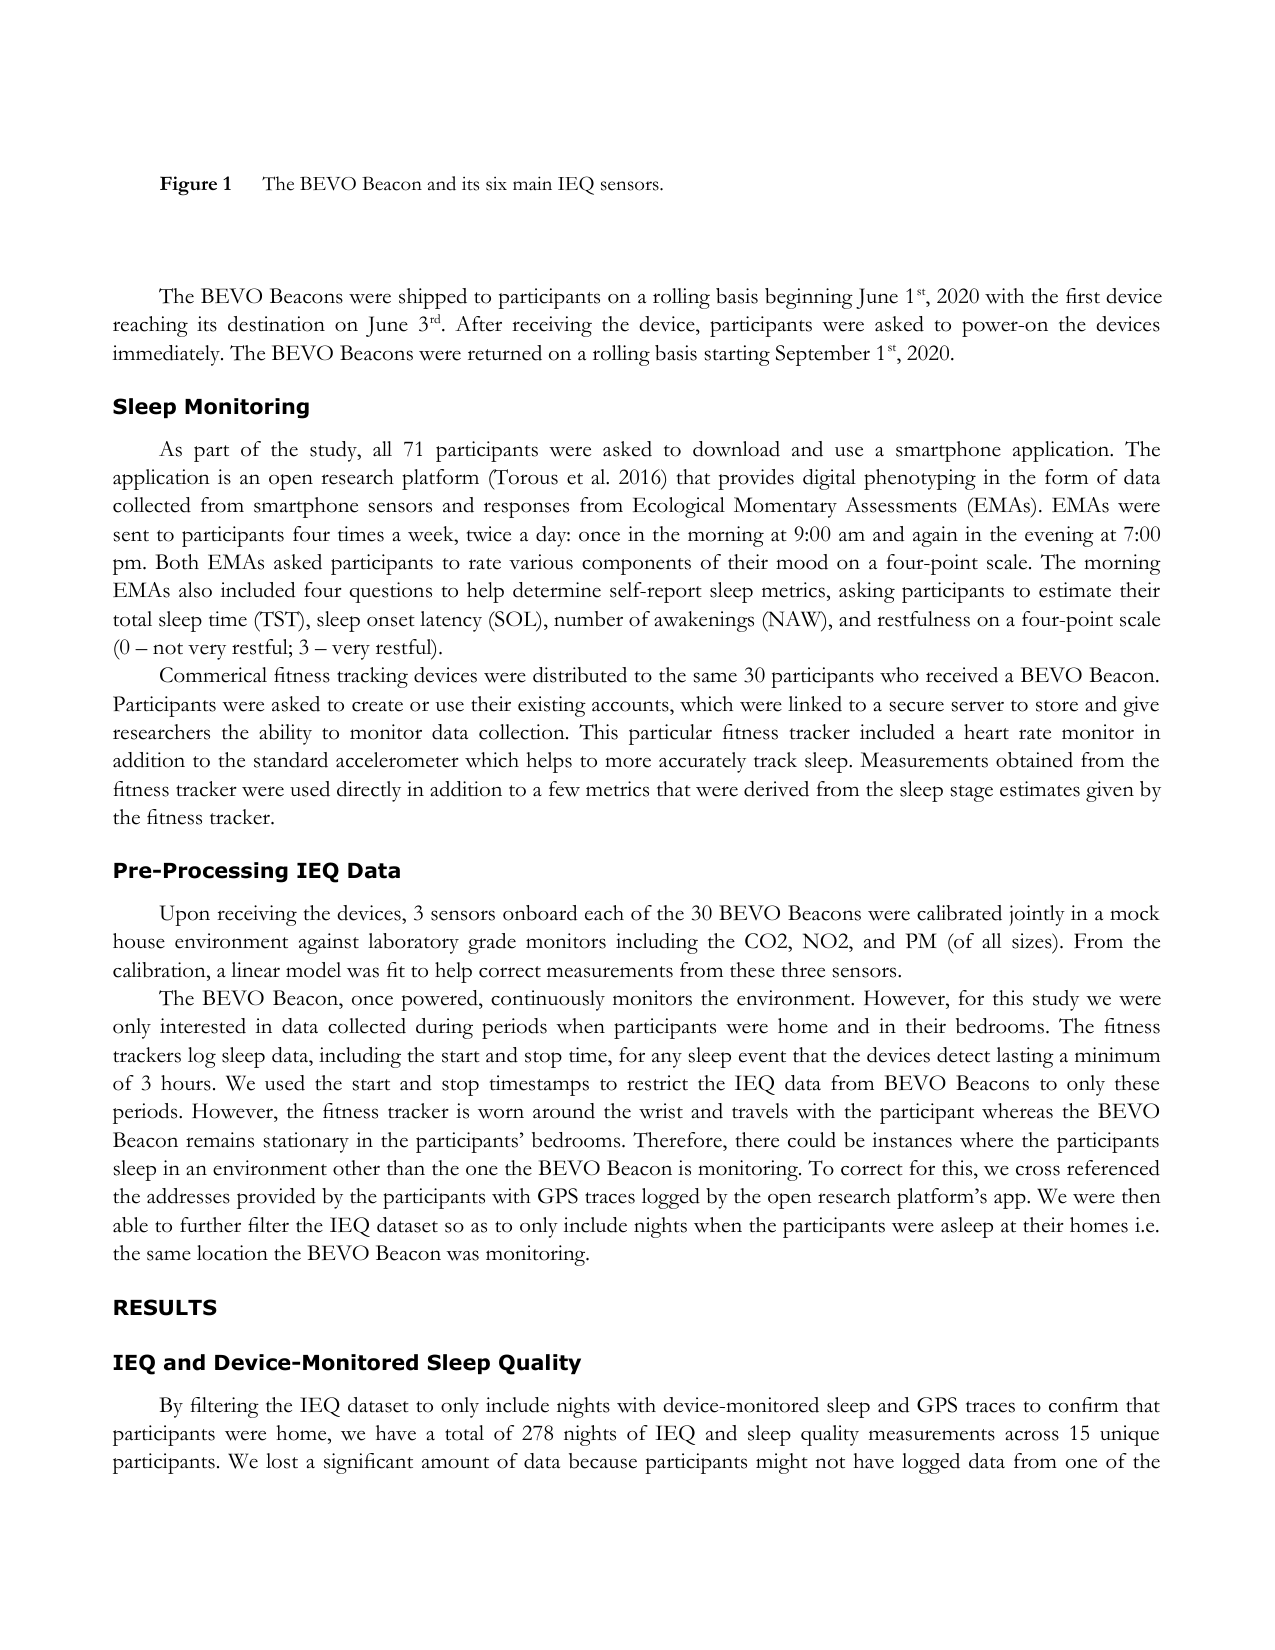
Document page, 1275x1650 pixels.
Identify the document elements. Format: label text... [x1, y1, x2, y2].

subtitle Results [112, 1294, 1162, 1319]
text As part of the study, all 71 participants were asked to download and use a smartphone application. The application is an open research platform (Torous et al. 2016) that provides digital phenotyping in the form of data collected from smartphone sensors and responses from Ecological Momentary Assessments (EMAs). EMAs were sent to participants four times a week, twice a day: once in the morning at 9:00 am and again in the evening at 7:00 pm. Both EMAs asked participants to rate various components of their mood on a four-point scale. The morning EMAs also included four questions to help determine self-report sleep metrics, asking participants to estimate their total sleep time (TST), sleep onset latency (SOL), number of awakenings (NAW), and restfulness on a four-point scale (0 – not very restful; 3 – very restful). [112, 436, 1162, 660]
subtitle Pre-Processing IEQ Data [112, 858, 1162, 883]
subtitle IEQ and Device-Monitored Sleep Quality [112, 1349, 1162, 1375]
subtitle Sleep Monitoring [112, 393, 1162, 419]
text The BEVO Beacon, once powered, continuously monitors the environment. However, for this study we were only interested in data collected during periods when participants were home and in their bedrooms. The fitness trackers log sleep data, including the start and stop time, for any sleep event that the devices detect lasting a minimum of 3 hours. We used the start and stop timestamps to restrict the IEQ data from BEVO Beacons to only these periods. However, the fitness tracker is worn around the wrist and travels with the participant whereas the BEVO Beacon remains stationary in the participants’ bedrooms. Therefore, there could be instances where the participants sleep in an environment other than the one the BEVO Beacon is monitoring. To correct for this, we cross referenced the addresses provided by the participants with GPS traces logged by the open research platform’s app. We were then able to further filter the IEQ dataset so as to only include nights when the participants were asleep at their homes i.e. the same location the BEVO Beacon was monitoring. [112, 986, 1162, 1267]
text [112, 1392, 1162, 1475]
text Commerical fitness tracking devices were distributed to the same 30 participants who received a BEVO Beacon. Participants were asked to create or use their existing accounts, which were linked to a secure server to store and give researchers the ability to monitor data collection. This particular fitness tracker included a heart rate monitor in addition to the standard accelerometer which helps to more accurately track sleep. Measurements obtained from the fitness tracker were used directly in addition to a few metrics that were derived from the sleep stage estimates given by the fitness tracker. [112, 663, 1162, 830]
text Upon receiving the devices, 3 sensors onboard each of the 30 BEVO Beacons were calibrated jointly in a mock house environment against laboratory grade monitors including the CO2, NO2, and PM (of all sizes). From the calibration, a linear model was fit to help correct measurements from these three sensors. [112, 901, 1162, 983]
text Figure 1 The BEVO Beacon and its six main IEQ sensors. [159, 172, 1162, 196]
text The BEVO Beacons were shipped to participants on a rolling basis beginning June 1st, 2020 with the first device reaching its destination on June 3rd. After receiving the device, participants were asked to power-on the devices immediately. The BEVO Beacons were returned on a rolling basis starting September 1st, 2020. [112, 283, 1162, 366]
